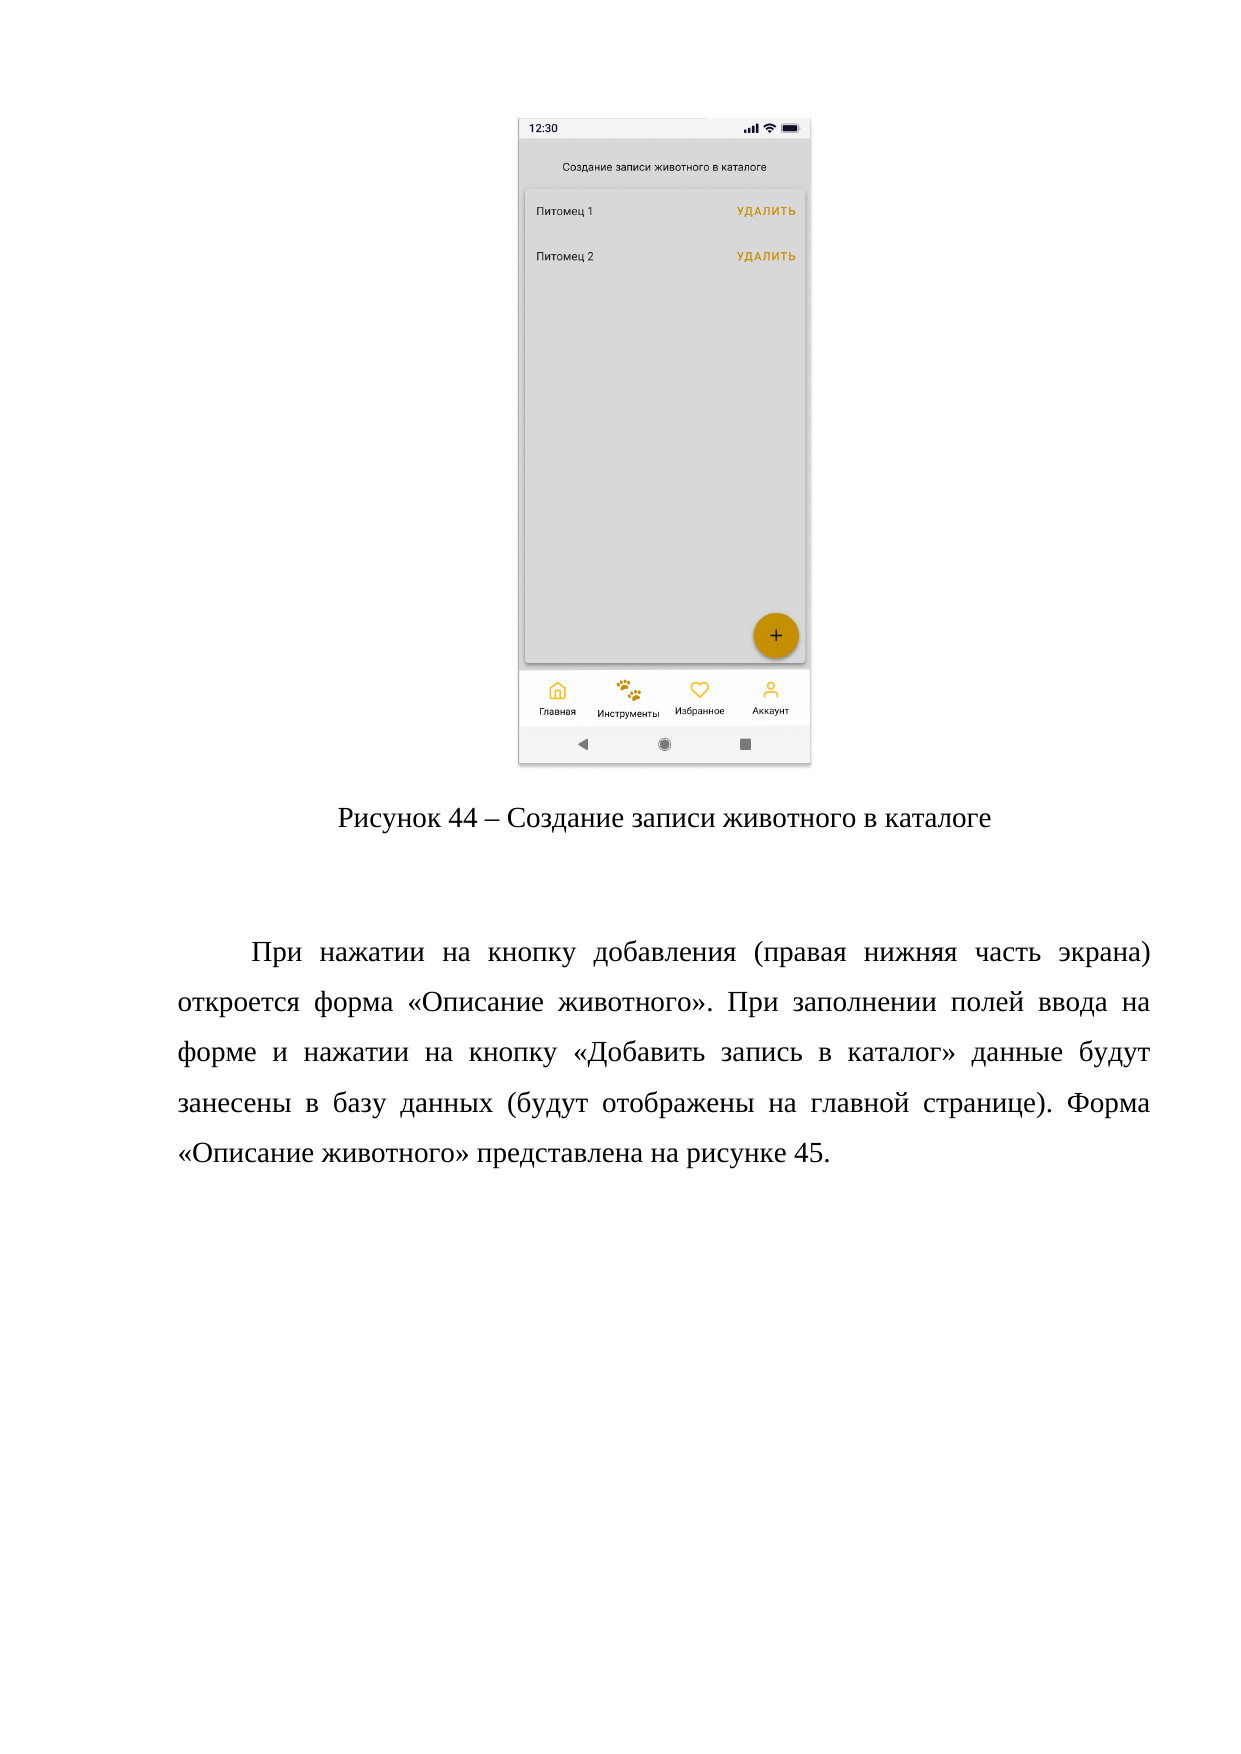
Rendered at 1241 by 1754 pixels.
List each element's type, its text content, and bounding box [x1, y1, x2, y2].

text Рисунок 44 – Создание записи животного в каталоге [177, 800, 1152, 833]
text При нажатии на кнопку добавления (правая нижняя часть экрана) откроется форма «Описание животного». При заполнении полей ввода на форме и нажатии на кнопку «Добавить запись в каталог» данные будут занесены в базу данных (будут отображены на главной странице). Форма «Описание животного» представлена на рисунке 45. [177, 934, 1152, 1168]
picture [515, 118, 814, 770]
